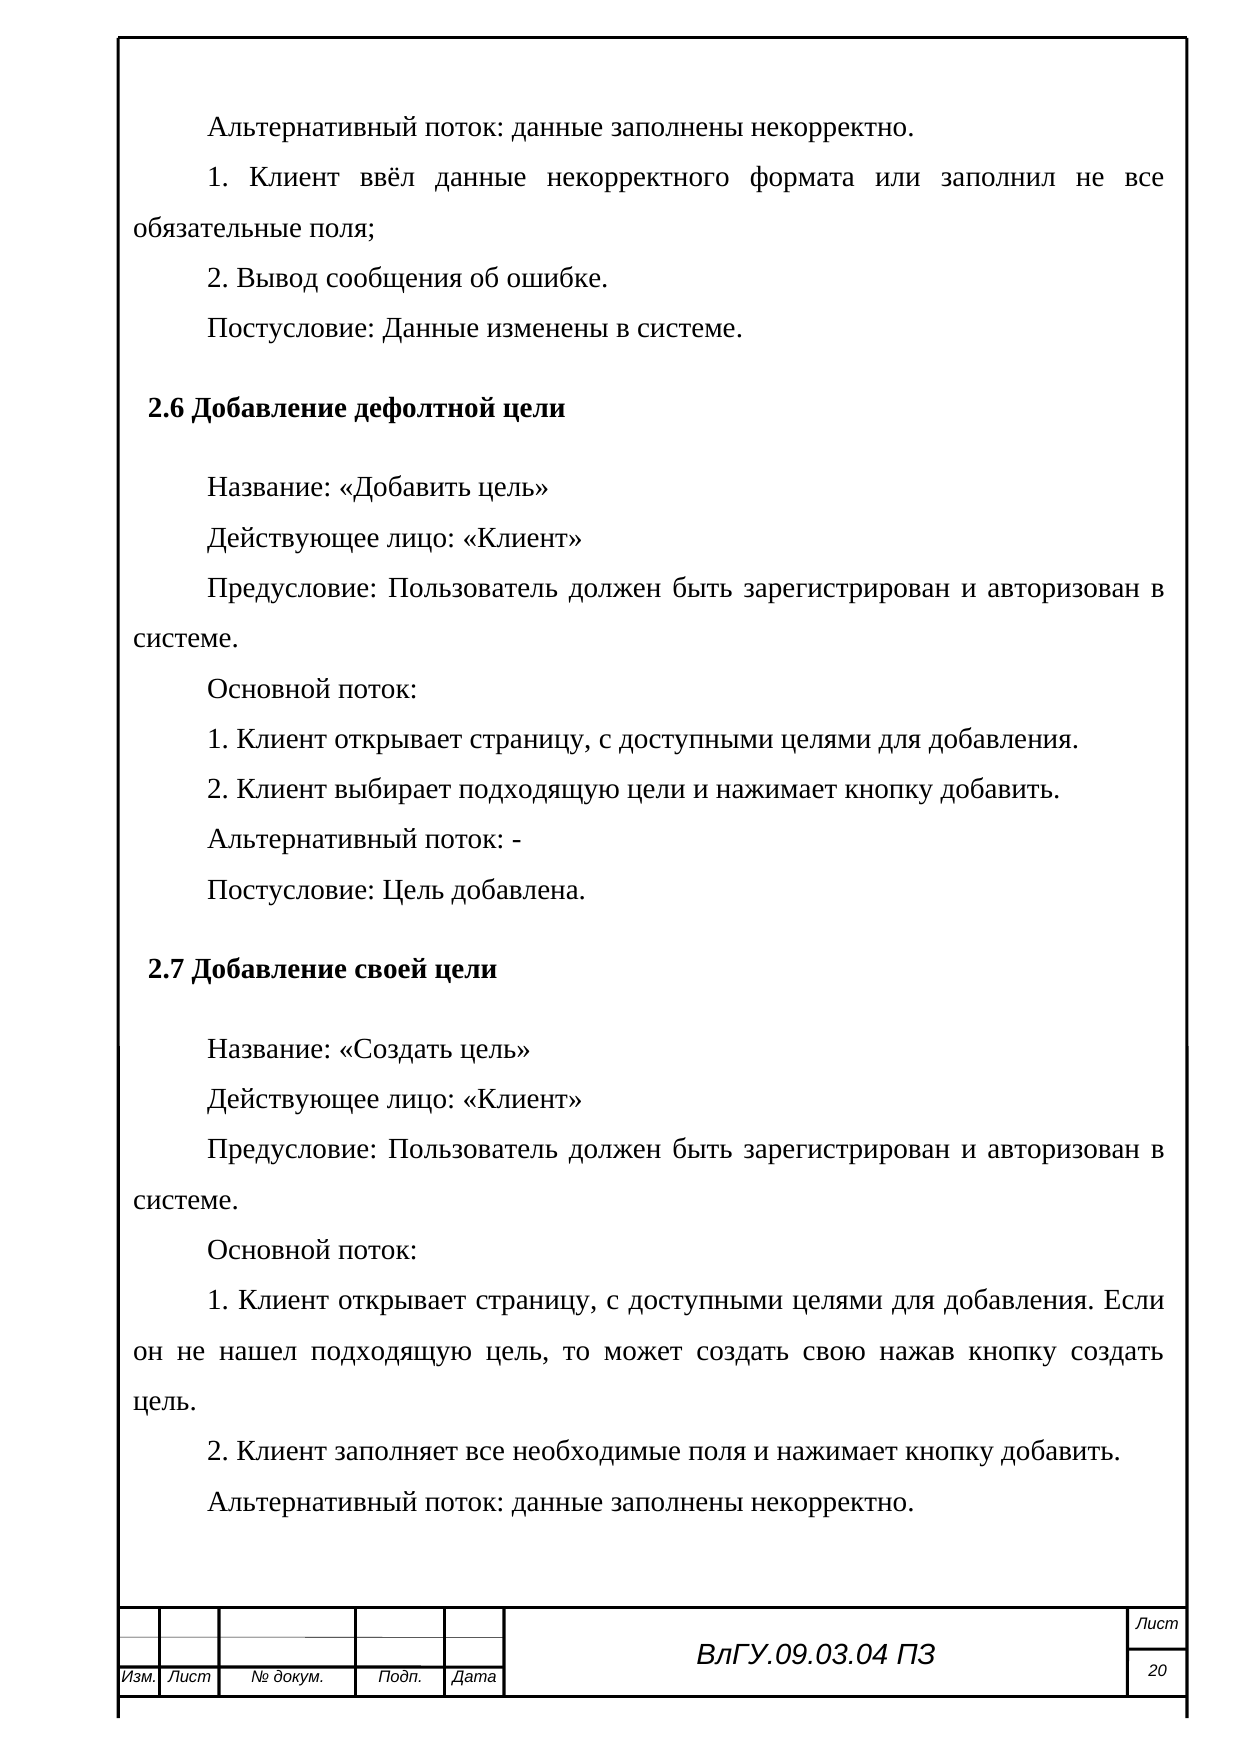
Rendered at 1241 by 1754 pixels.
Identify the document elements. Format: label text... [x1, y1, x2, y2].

text Действующее лицо: «Клиент» [133, 520, 1165, 553]
text Предусловие: Пользователь должен быть зарегистрирован и авторизован в системе. [133, 1132, 1165, 1215]
text Предусловие: Пользователь должен быть зарегистрирован и авторизован в системе. [133, 570, 1165, 654]
text Постусловие: Цель добавлена. [133, 872, 1165, 906]
text 1. Клиент открывает страницу, с доступными целями для добавления. Если он не нашел подходящую цель, то может создать свою нажав кнопку создать цель. [133, 1282, 1165, 1417]
text Альтернативный поток: - [133, 822, 1165, 855]
text Название: «Создать цель» [133, 1031, 1165, 1064]
text 2. Клиент заполняет все необходимые поля и нажимает кнопку добавить. [133, 1433, 1165, 1467]
text 1. Клиент ввёл данные некорректного формата или заполнил не все обязательные поля; [133, 159, 1165, 243]
text 2.7 Добавление своей цели [148, 951, 1164, 985]
text 2.6 Добавление дефолтной цели [148, 390, 1164, 423]
text Альтернативный поток: данные заполнены некорректно. [133, 109, 1165, 143]
text Действующее лицо: «Клиент» [133, 1081, 1165, 1115]
text Альтернативный поток: данные заполнены некорректно. [133, 1484, 1165, 1517]
text 2. Клиент выбирает подходящую цели и нажимает кнопку добавить. [133, 771, 1165, 805]
text Название: «Добавить цель» [133, 469, 1165, 503]
text Основной поток: [133, 1232, 1165, 1266]
text Основной поток: [133, 671, 1165, 704]
text 1. Клиент открывает страницу, с доступными целями для добавления. [133, 721, 1165, 754]
text 2. Вывод сообщения об ошибке. [133, 260, 1165, 294]
text Постусловие: Данные изменены в системе. [133, 311, 1165, 344]
